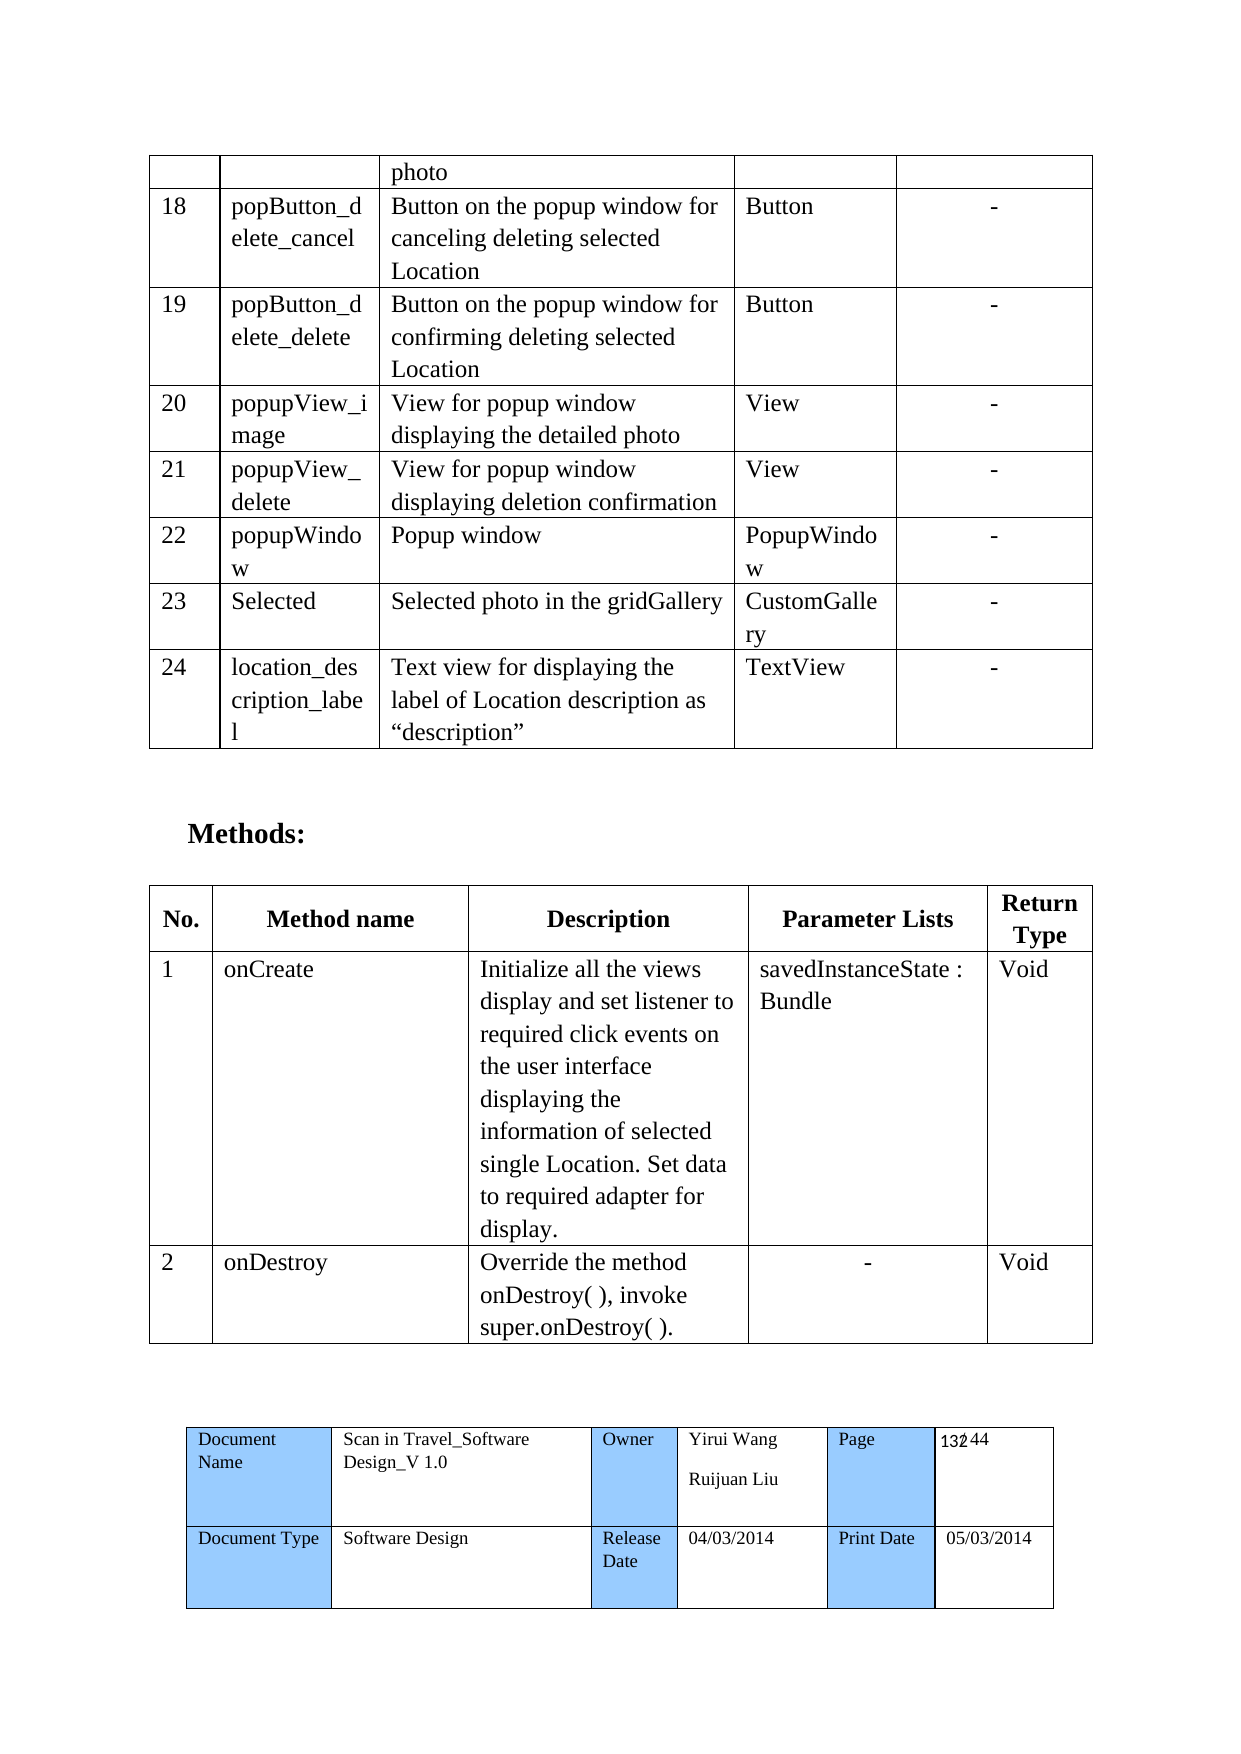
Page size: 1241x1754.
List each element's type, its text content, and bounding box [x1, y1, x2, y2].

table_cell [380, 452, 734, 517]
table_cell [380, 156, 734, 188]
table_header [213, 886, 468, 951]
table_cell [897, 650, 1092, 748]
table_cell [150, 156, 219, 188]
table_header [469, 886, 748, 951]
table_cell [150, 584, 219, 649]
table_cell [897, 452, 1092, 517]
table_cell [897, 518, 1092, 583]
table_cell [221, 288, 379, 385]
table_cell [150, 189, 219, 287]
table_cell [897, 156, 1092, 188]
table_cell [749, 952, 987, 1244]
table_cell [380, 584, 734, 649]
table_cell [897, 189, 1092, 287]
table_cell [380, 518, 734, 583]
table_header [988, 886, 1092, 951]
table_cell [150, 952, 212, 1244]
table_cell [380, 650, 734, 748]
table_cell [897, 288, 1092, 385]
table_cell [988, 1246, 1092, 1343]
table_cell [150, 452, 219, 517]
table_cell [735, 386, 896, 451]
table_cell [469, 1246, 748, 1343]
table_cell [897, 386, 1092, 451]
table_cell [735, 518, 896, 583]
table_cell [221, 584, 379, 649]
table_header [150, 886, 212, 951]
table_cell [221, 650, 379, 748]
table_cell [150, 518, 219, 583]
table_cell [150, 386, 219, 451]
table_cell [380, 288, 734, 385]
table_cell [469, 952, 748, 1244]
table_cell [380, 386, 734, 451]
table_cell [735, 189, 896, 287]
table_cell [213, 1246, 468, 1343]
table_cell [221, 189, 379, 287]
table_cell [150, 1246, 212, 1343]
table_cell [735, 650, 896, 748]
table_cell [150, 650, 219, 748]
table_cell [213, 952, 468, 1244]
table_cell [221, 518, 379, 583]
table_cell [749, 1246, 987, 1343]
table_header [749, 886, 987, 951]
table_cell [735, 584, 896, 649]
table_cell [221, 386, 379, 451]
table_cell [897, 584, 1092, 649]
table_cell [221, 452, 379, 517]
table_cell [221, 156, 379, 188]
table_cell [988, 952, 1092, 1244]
text Methods: [187, 801, 1053, 866]
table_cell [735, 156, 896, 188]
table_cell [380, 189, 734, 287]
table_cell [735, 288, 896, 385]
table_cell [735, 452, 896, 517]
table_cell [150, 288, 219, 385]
